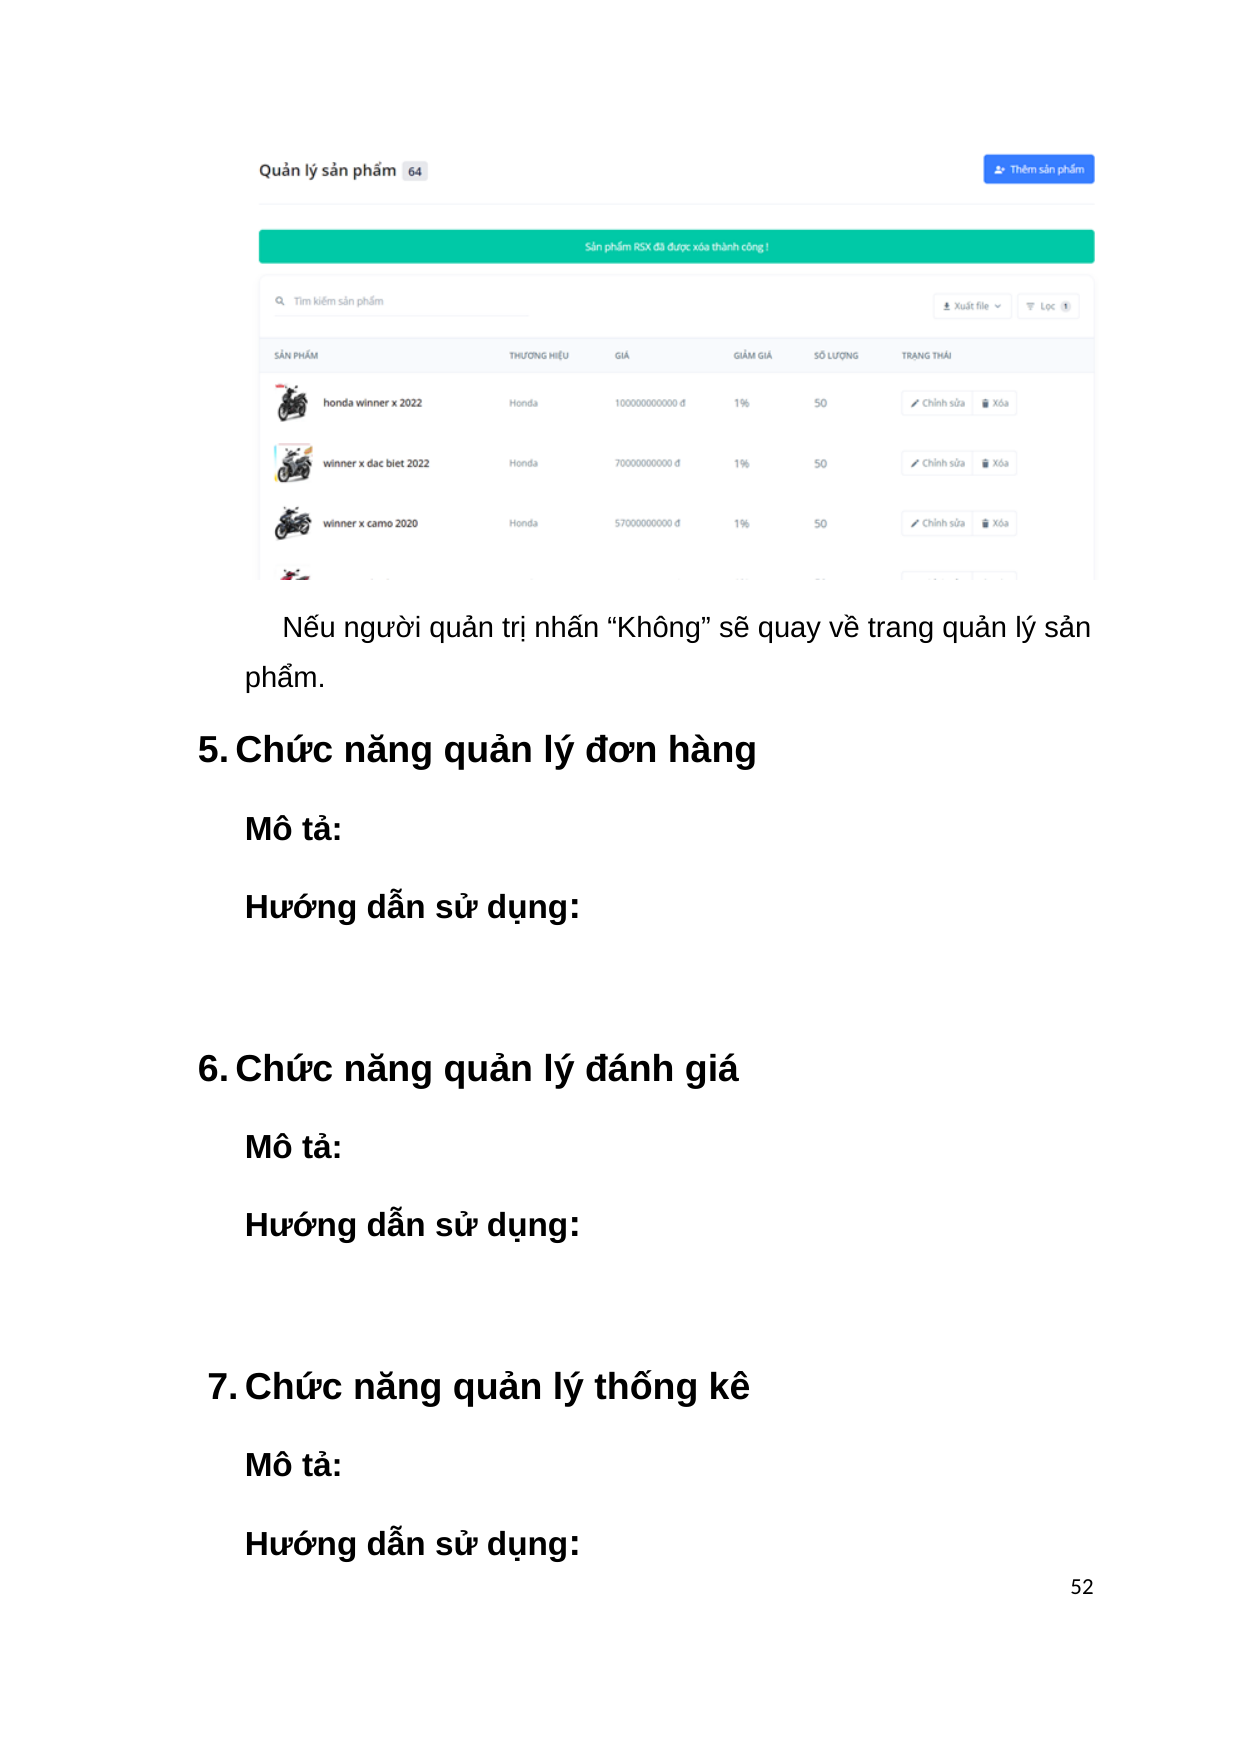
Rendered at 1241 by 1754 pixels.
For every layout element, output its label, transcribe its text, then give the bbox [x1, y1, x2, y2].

text Nếu người quản trị nhấn “Không” sẽ quay về trang quản lý sản phẩm. [244, 610, 1093, 694]
text Hướng dẫn sử dụng: [244, 1520, 1093, 1563]
list Chức năng quản lý đánh giá [198, 1046, 1093, 1089]
picture [244, 147, 1100, 580]
list Chức năng quản lý đơn hàng [198, 727, 1093, 771]
text Mô tả: [244, 1445, 1093, 1484]
text Mô tả: [244, 809, 1093, 847]
list Chức năng quản lý thống kê [207, 1364, 1093, 1407]
text Hướng dẫn sử dụng: [244, 1201, 1093, 1244]
text Mô tả: [244, 1127, 1093, 1166]
text Hướng dẫn sử dụng: [244, 883, 1093, 926]
